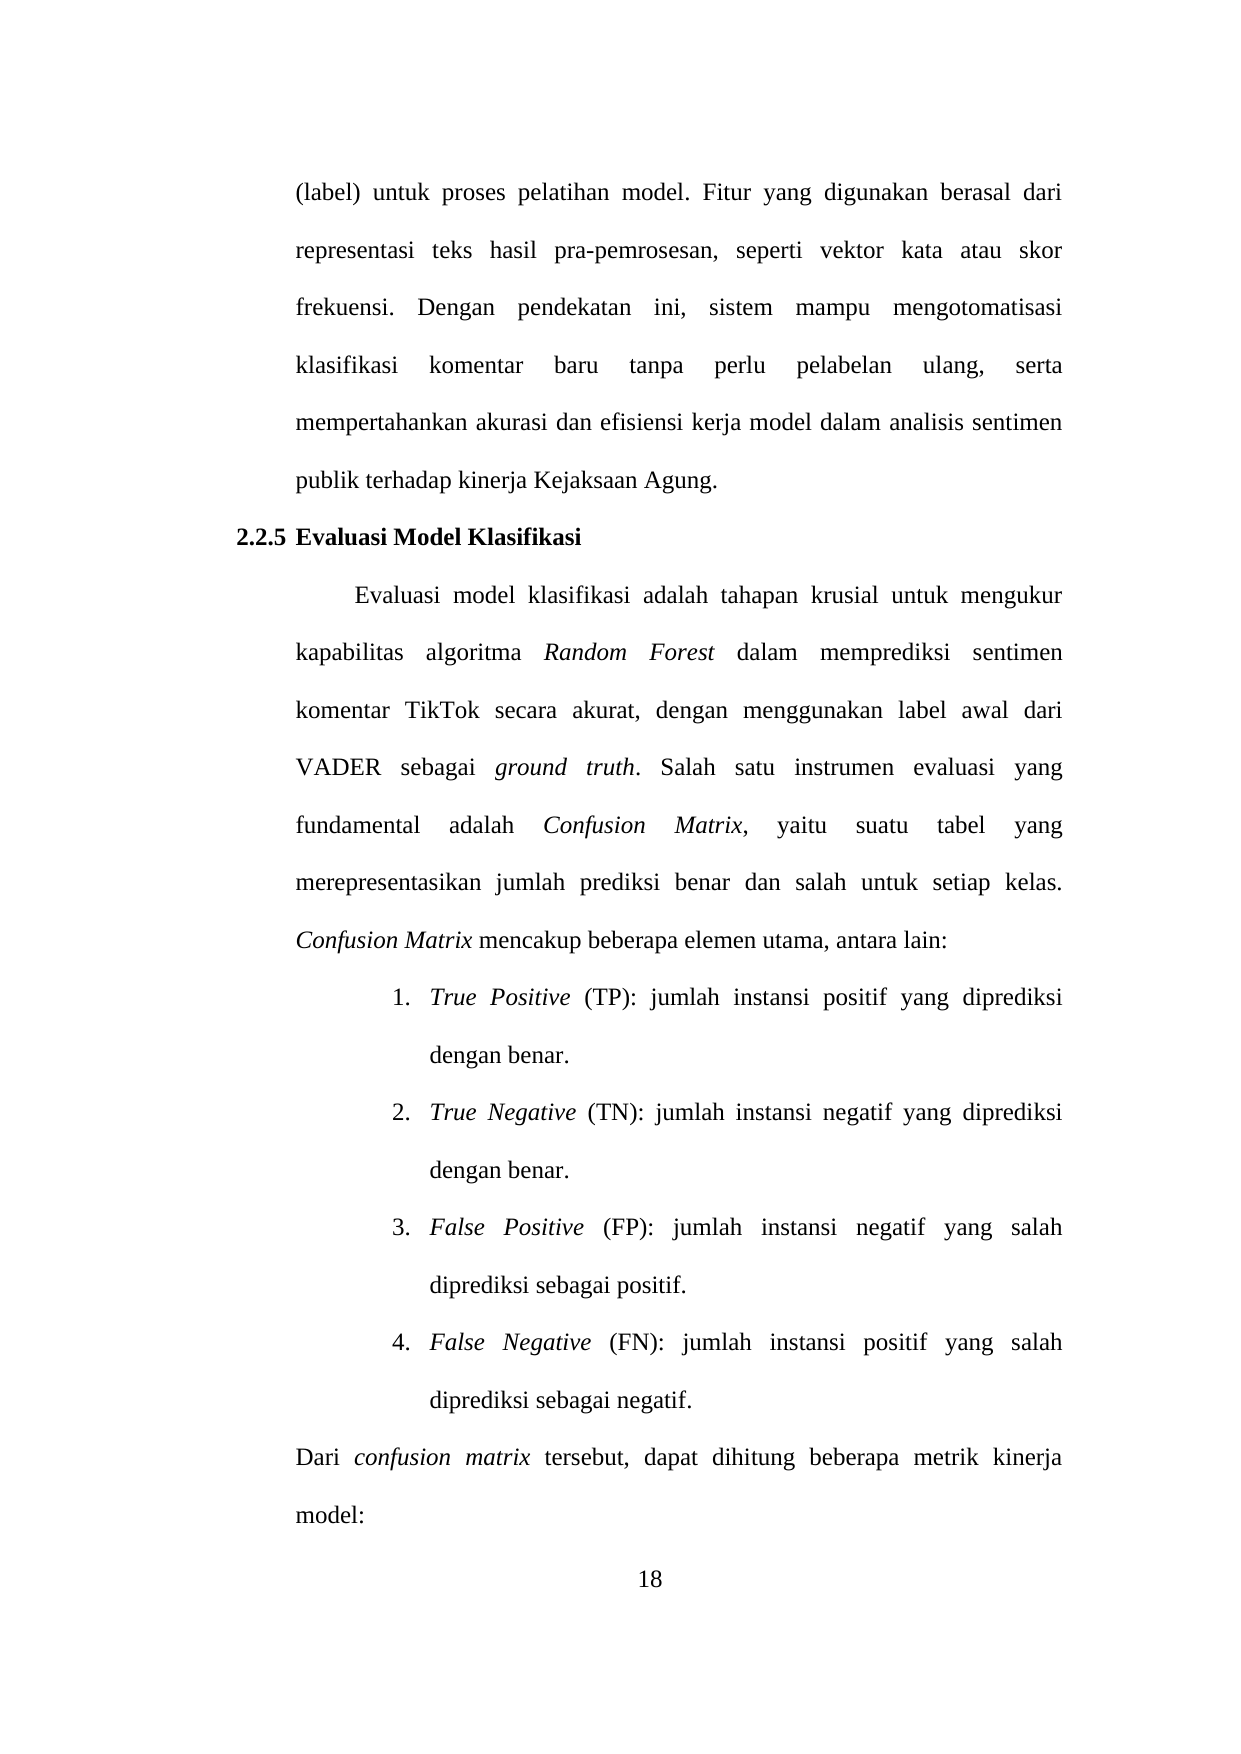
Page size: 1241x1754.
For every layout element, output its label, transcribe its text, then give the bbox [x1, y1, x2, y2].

text Evaluasi Model Klasifikasi [236, 522, 1063, 551]
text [295, 177, 1063, 493]
list False Negative (FN): jumlah instansi positif yang salah diprediksi sebagai negatif. [392, 1327, 1063, 1413]
list True Positive (TP): jumlah instansi positif yang diprediksi dengan benar. [392, 982, 1063, 1068]
list False Positive (FP): jumlah instansi negatif yang salah diprediksi sebagai positif. [392, 1212, 1063, 1298]
list True Negative (TN): jumlah instansi negatif yang diprediksi dengan benar. [392, 1097, 1063, 1183]
text Dari confusion matrix tersebut, dapat dihitung beberapa metrik kinerja model: [295, 1442, 1063, 1528]
text Evaluasi model klasifikasi adalah tahapan krusial untuk mengukur kapabilitas algoritma Random Forest dalam memprediksi sentimen komentar TikTok secara akurat, dengan menggunakan label awal dari VADER sebagai ground truth. Salah satu instrumen evaluasi yang fundamental adalah Confusion Matrix, yaitu suatu tabel yang merepresentasikan jumlah prediksi benar dan salah untuk setiap kelas. Confusion Matrix mencakup beberapa elemen utama, antara lain: [295, 580, 1063, 953]
